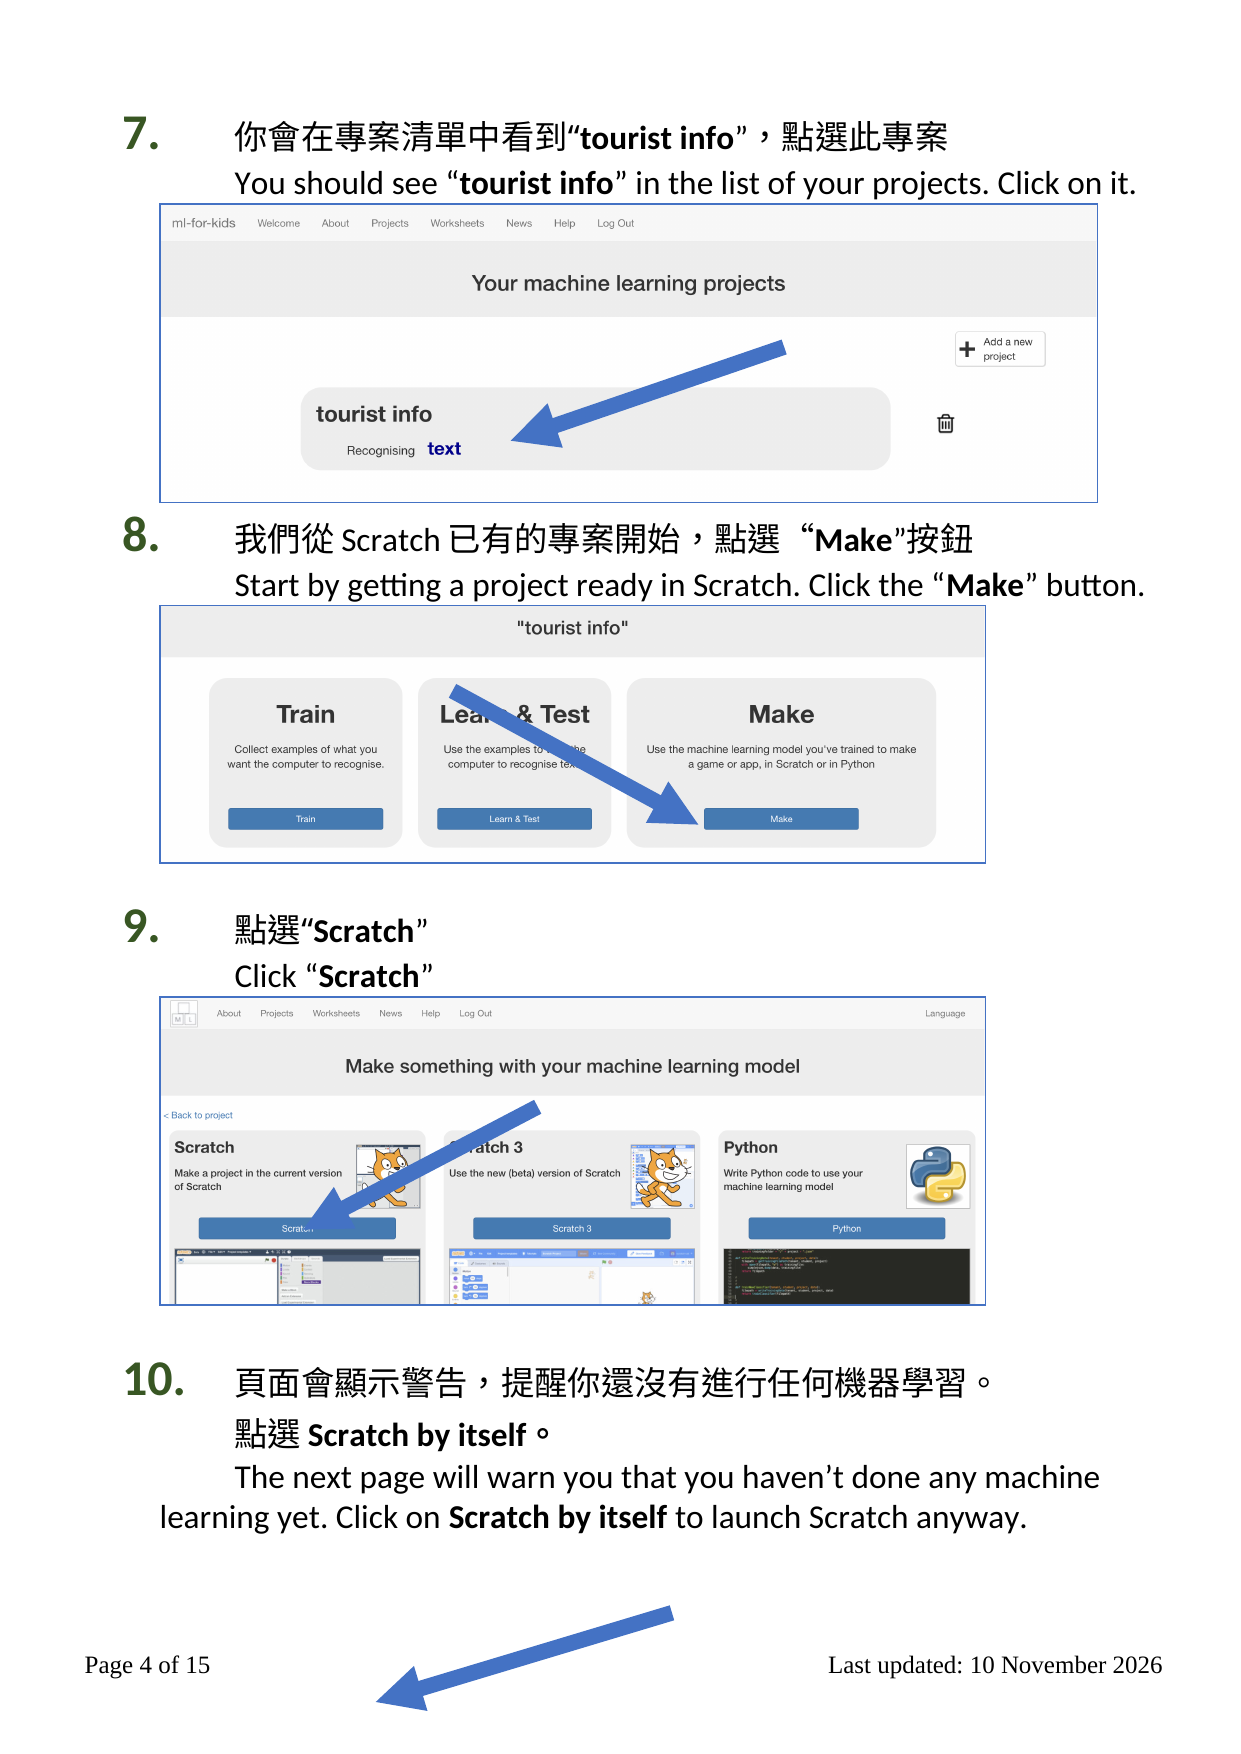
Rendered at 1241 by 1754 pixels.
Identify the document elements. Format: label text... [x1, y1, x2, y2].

list 頁面會顯示警告，提醒你還沒有進行任何機器學習。 [122, 1346, 1163, 1407]
picture [161, 606, 985, 862]
list 點選“Scratch” [122, 894, 1163, 955]
list 我們從Scratch已有的專案開始，點選“Make”按鈕 [122, 503, 1163, 564]
list 點選Scratch by itself。 [159, 1407, 1163, 1456]
picture [161, 998, 985, 1304]
picture [161, 205, 1097, 502]
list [159, 1456, 1163, 1537]
list 你會在專案清單中看到“tourist info”，點選此專案 [122, 101, 1163, 162]
